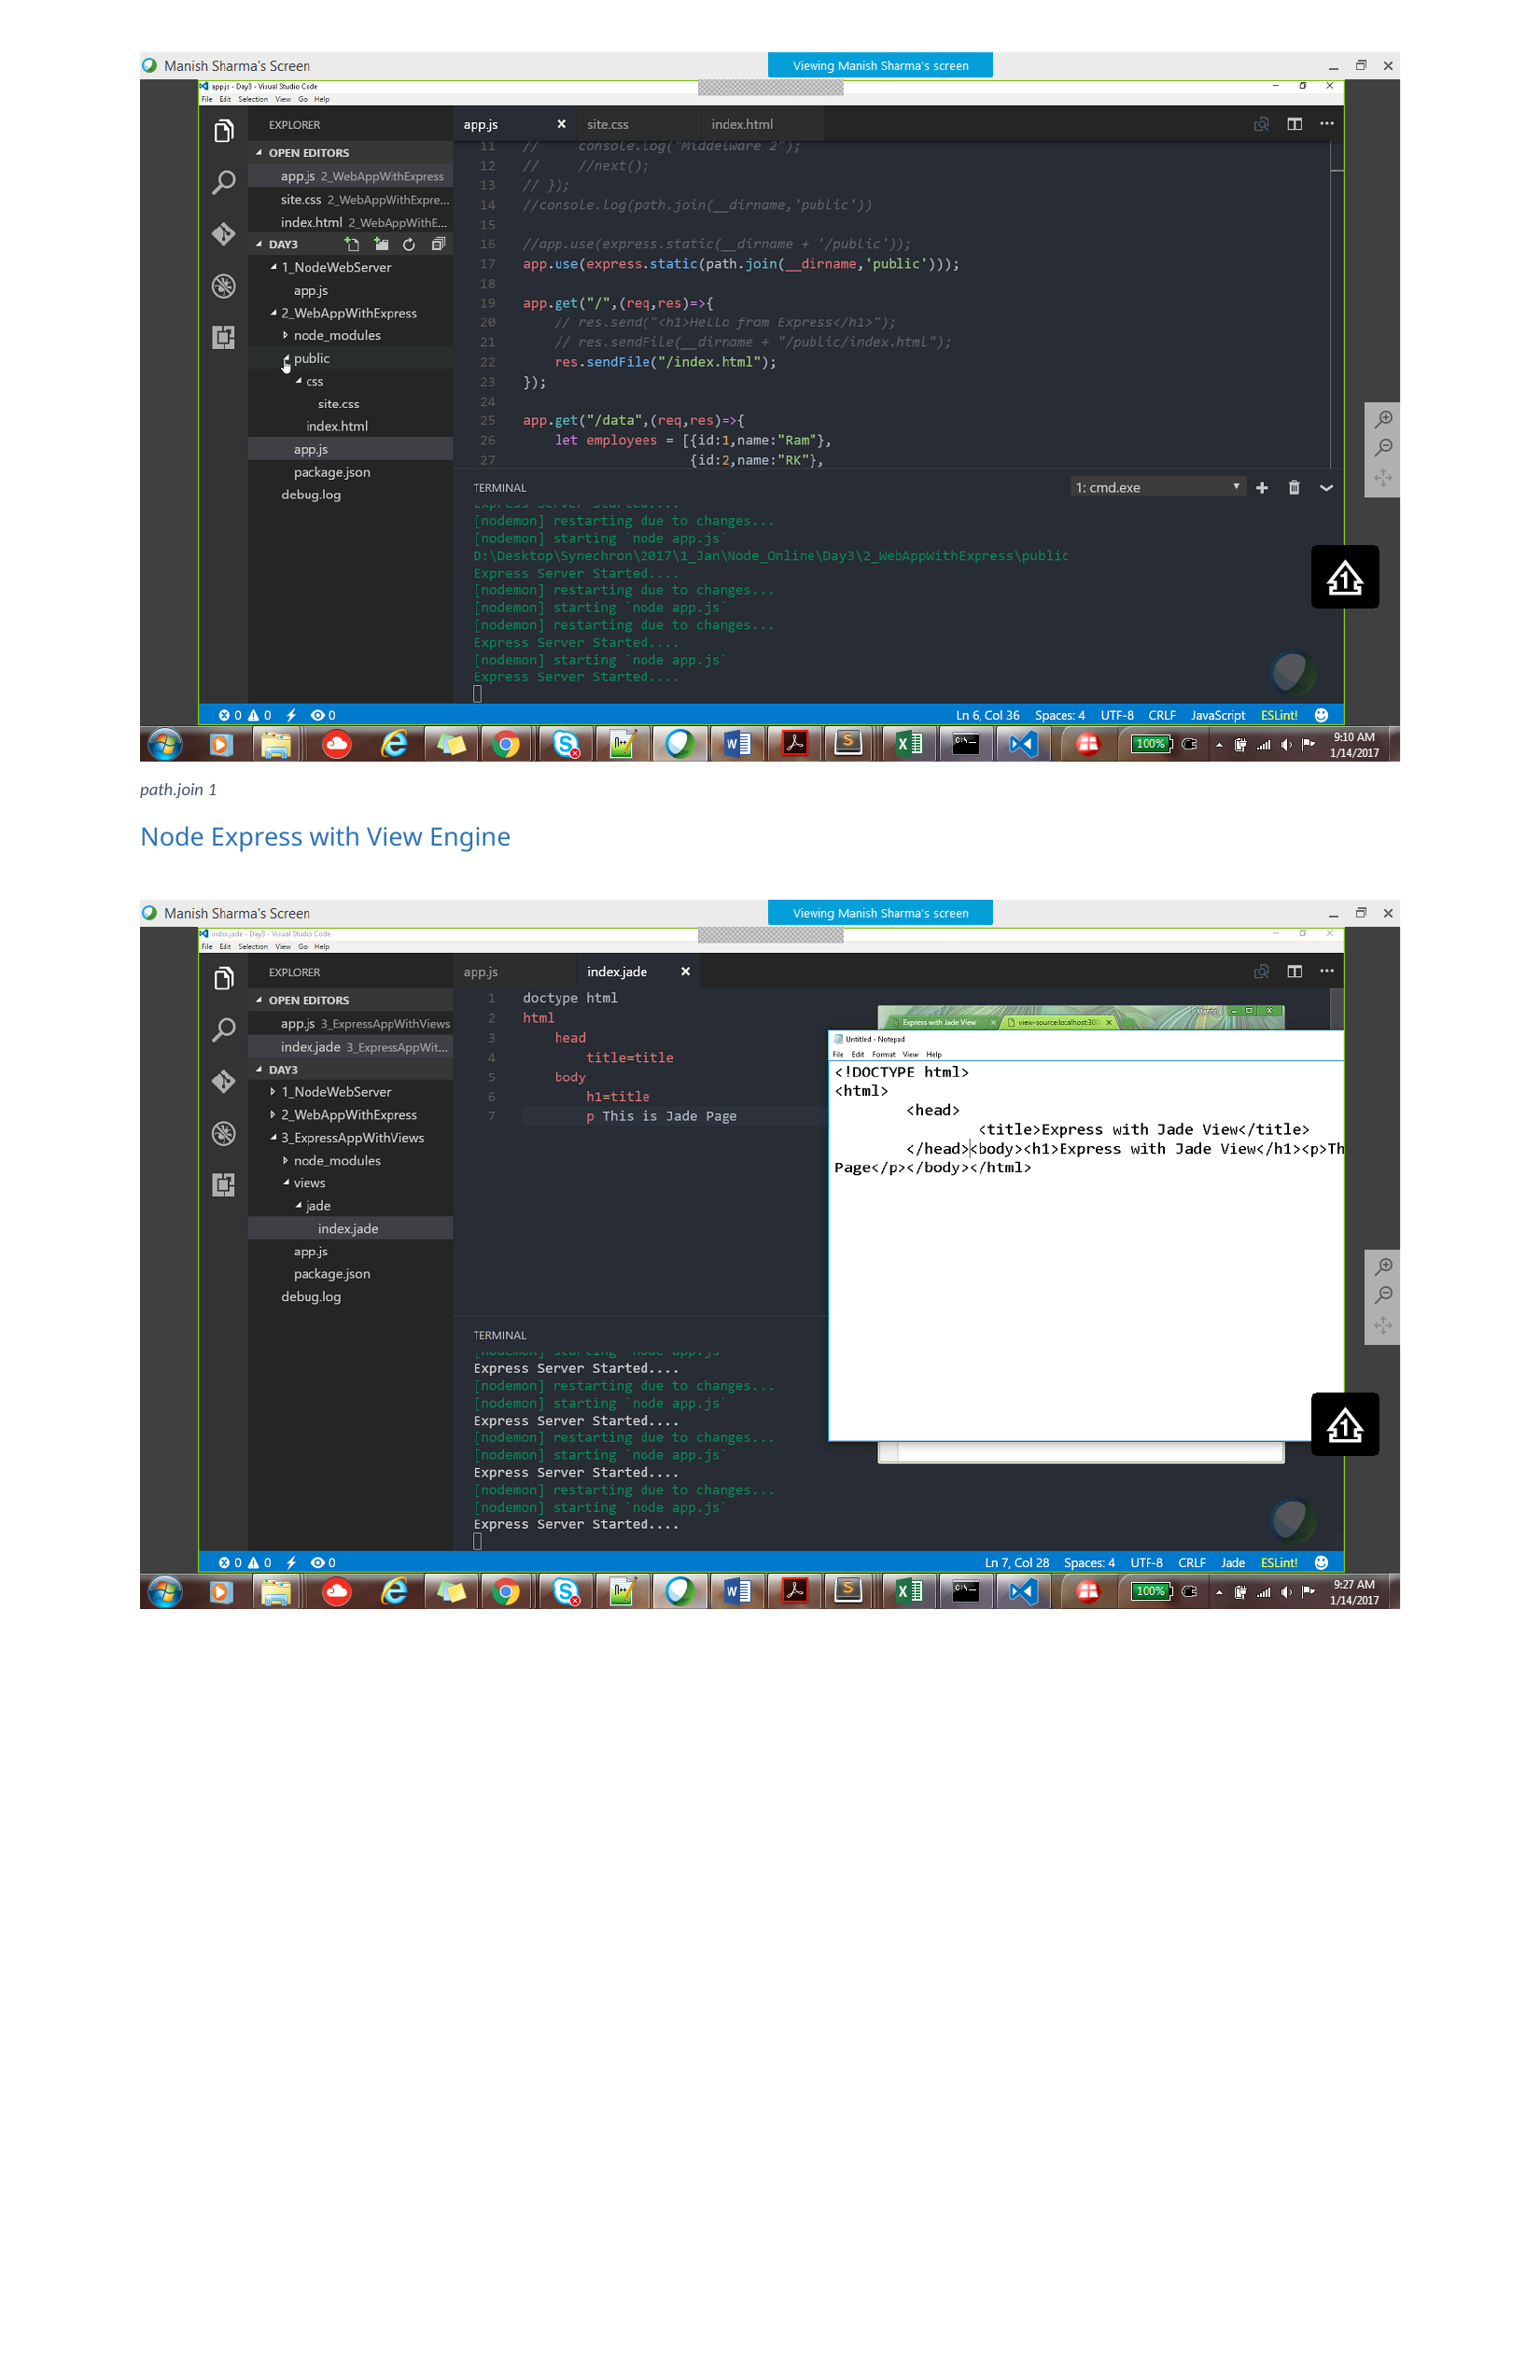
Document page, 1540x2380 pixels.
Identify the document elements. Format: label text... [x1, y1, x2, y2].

text path.join 1 [140, 778, 1400, 800]
picture [846, 910, 851, 917]
picture [846, 63, 851, 69]
picture [140, 52, 1400, 762]
subtitle Node Express with View Engine [140, 819, 1400, 854]
picture [140, 900, 1400, 1609]
